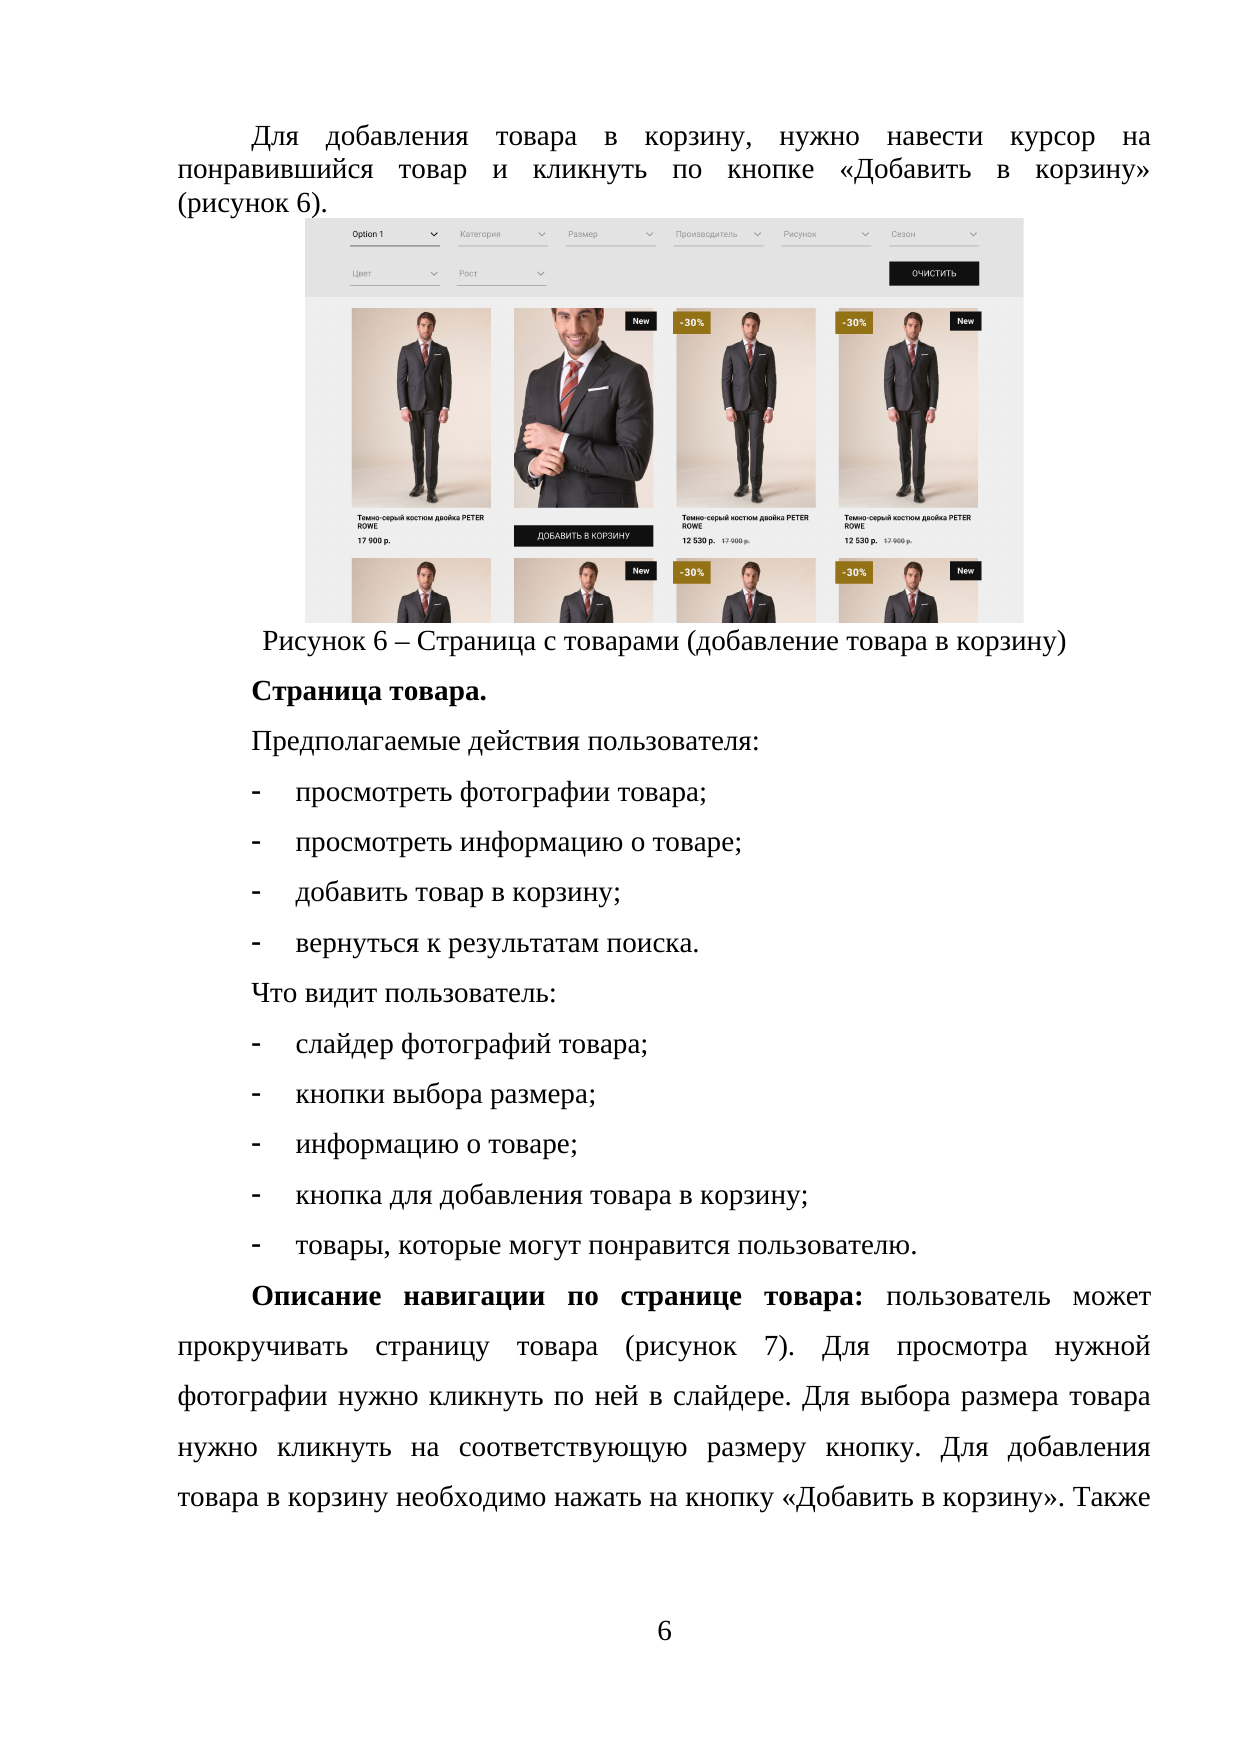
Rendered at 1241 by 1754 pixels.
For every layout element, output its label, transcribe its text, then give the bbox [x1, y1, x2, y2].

list информацию о товаре; [177, 1127, 1152, 1160]
text Что видит пользователь: [177, 975, 1152, 1009]
list кнопки выбора размера; [177, 1076, 1152, 1110]
text Для добавления товара в корзину, нужно навести курсор на понравившийся товар и кликнуть по кнопке «Добавить в корзину» (рисунок 6). [177, 118, 1152, 219]
list слайдер фотографий товара; [177, 1026, 1152, 1059]
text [177, 1278, 1152, 1513]
list товары, которые могут понравится пользователю. [177, 1227, 1152, 1261]
list кнопка для добавления товара в корзину; [177, 1177, 1152, 1211]
list просмотреть информацию о товаре; [177, 824, 1152, 858]
text Страница товара. [177, 673, 1152, 707]
list вернуться к результатам поиска. [177, 925, 1152, 959]
text Рисунок 6 – Страница с товарами (добавление товара в корзину) [177, 623, 1152, 656]
text Предполагаемые действия пользователя: [177, 723, 1152, 757]
picture [305, 218, 1024, 623]
list просмотреть фотографии товара; [177, 774, 1152, 807]
list добавить товар в корзину; [177, 874, 1152, 908]
